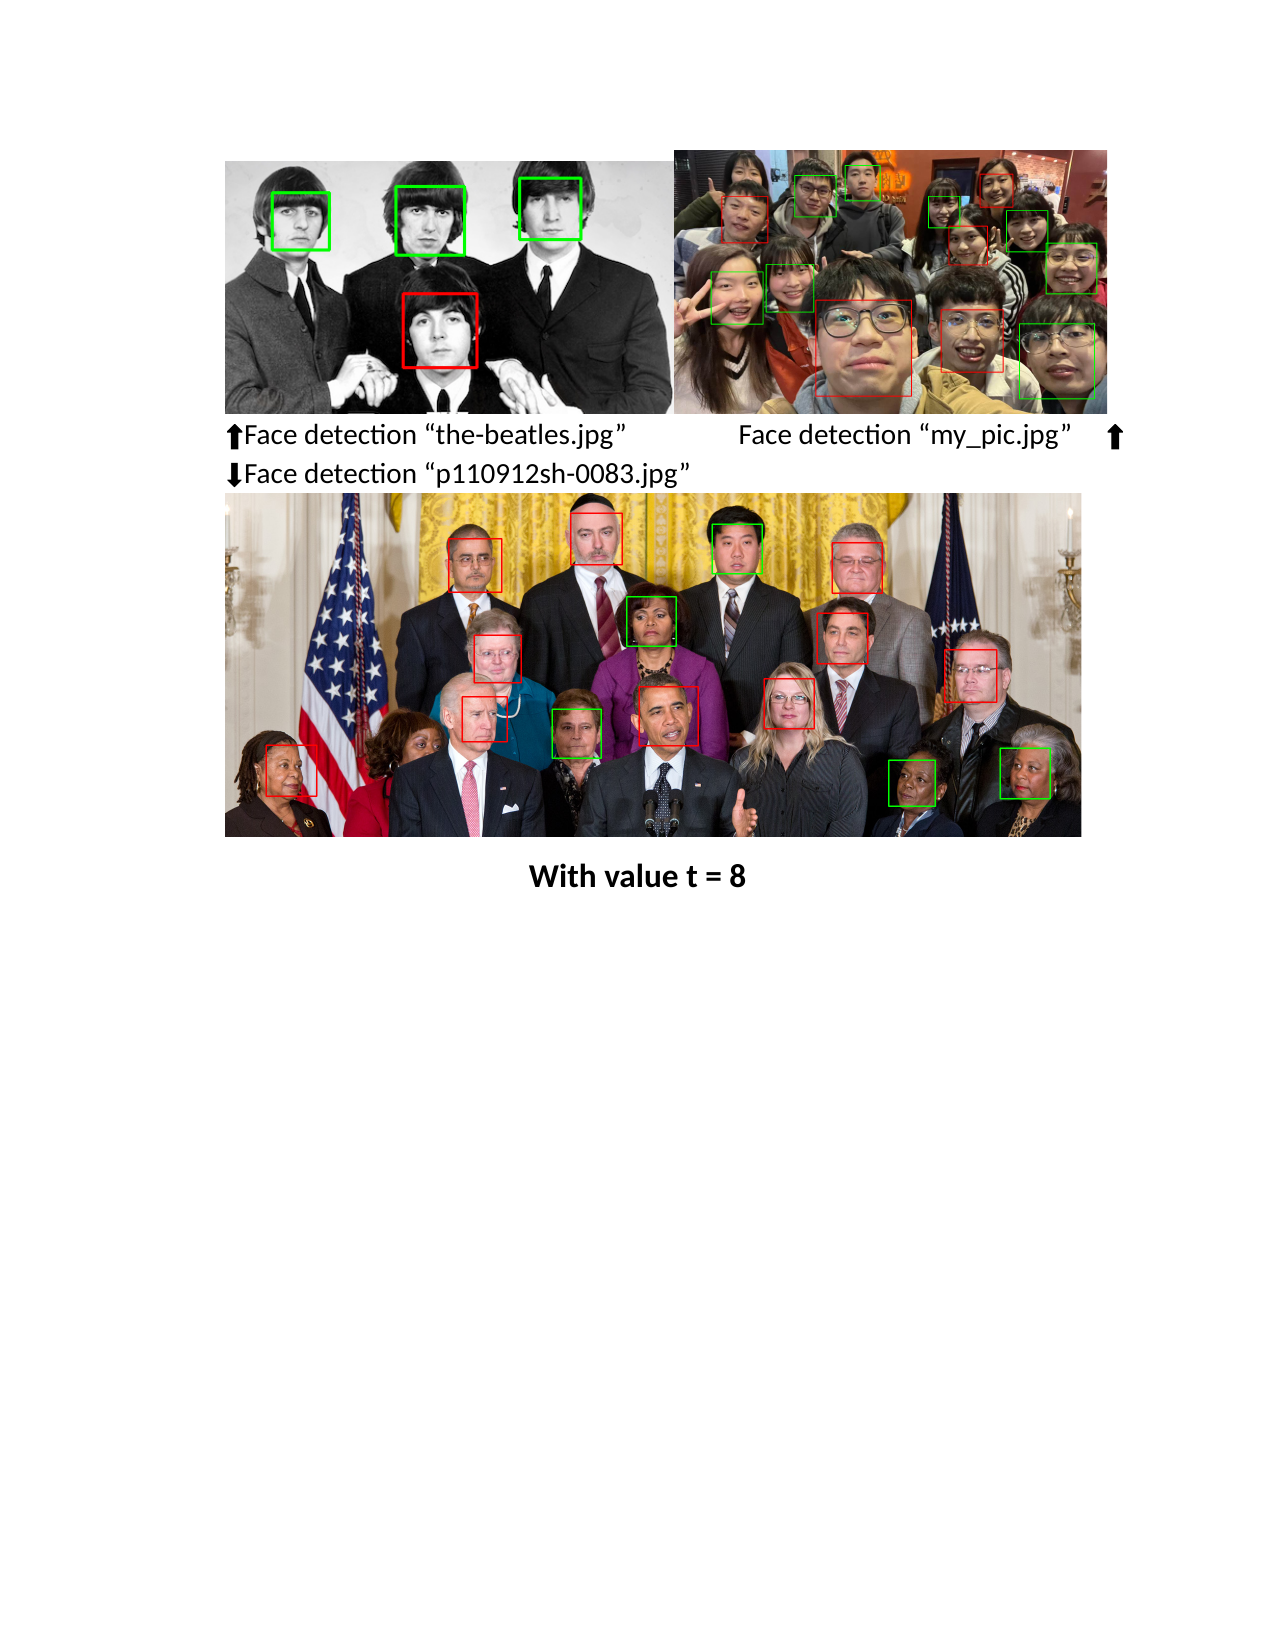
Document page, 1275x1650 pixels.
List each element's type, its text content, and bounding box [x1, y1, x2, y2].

list ⬆Face detection “the-beatles.jpg” Face detection “my_pic.jpg” ⬆ [225, 416, 1125, 452]
picture [225, 150, 1108, 414]
picture [225, 493, 1082, 837]
list ⬇Face detection “p110912sh-0083.jpg” [225, 455, 1125, 491]
text With value t = 8 [150, 855, 1125, 896]
